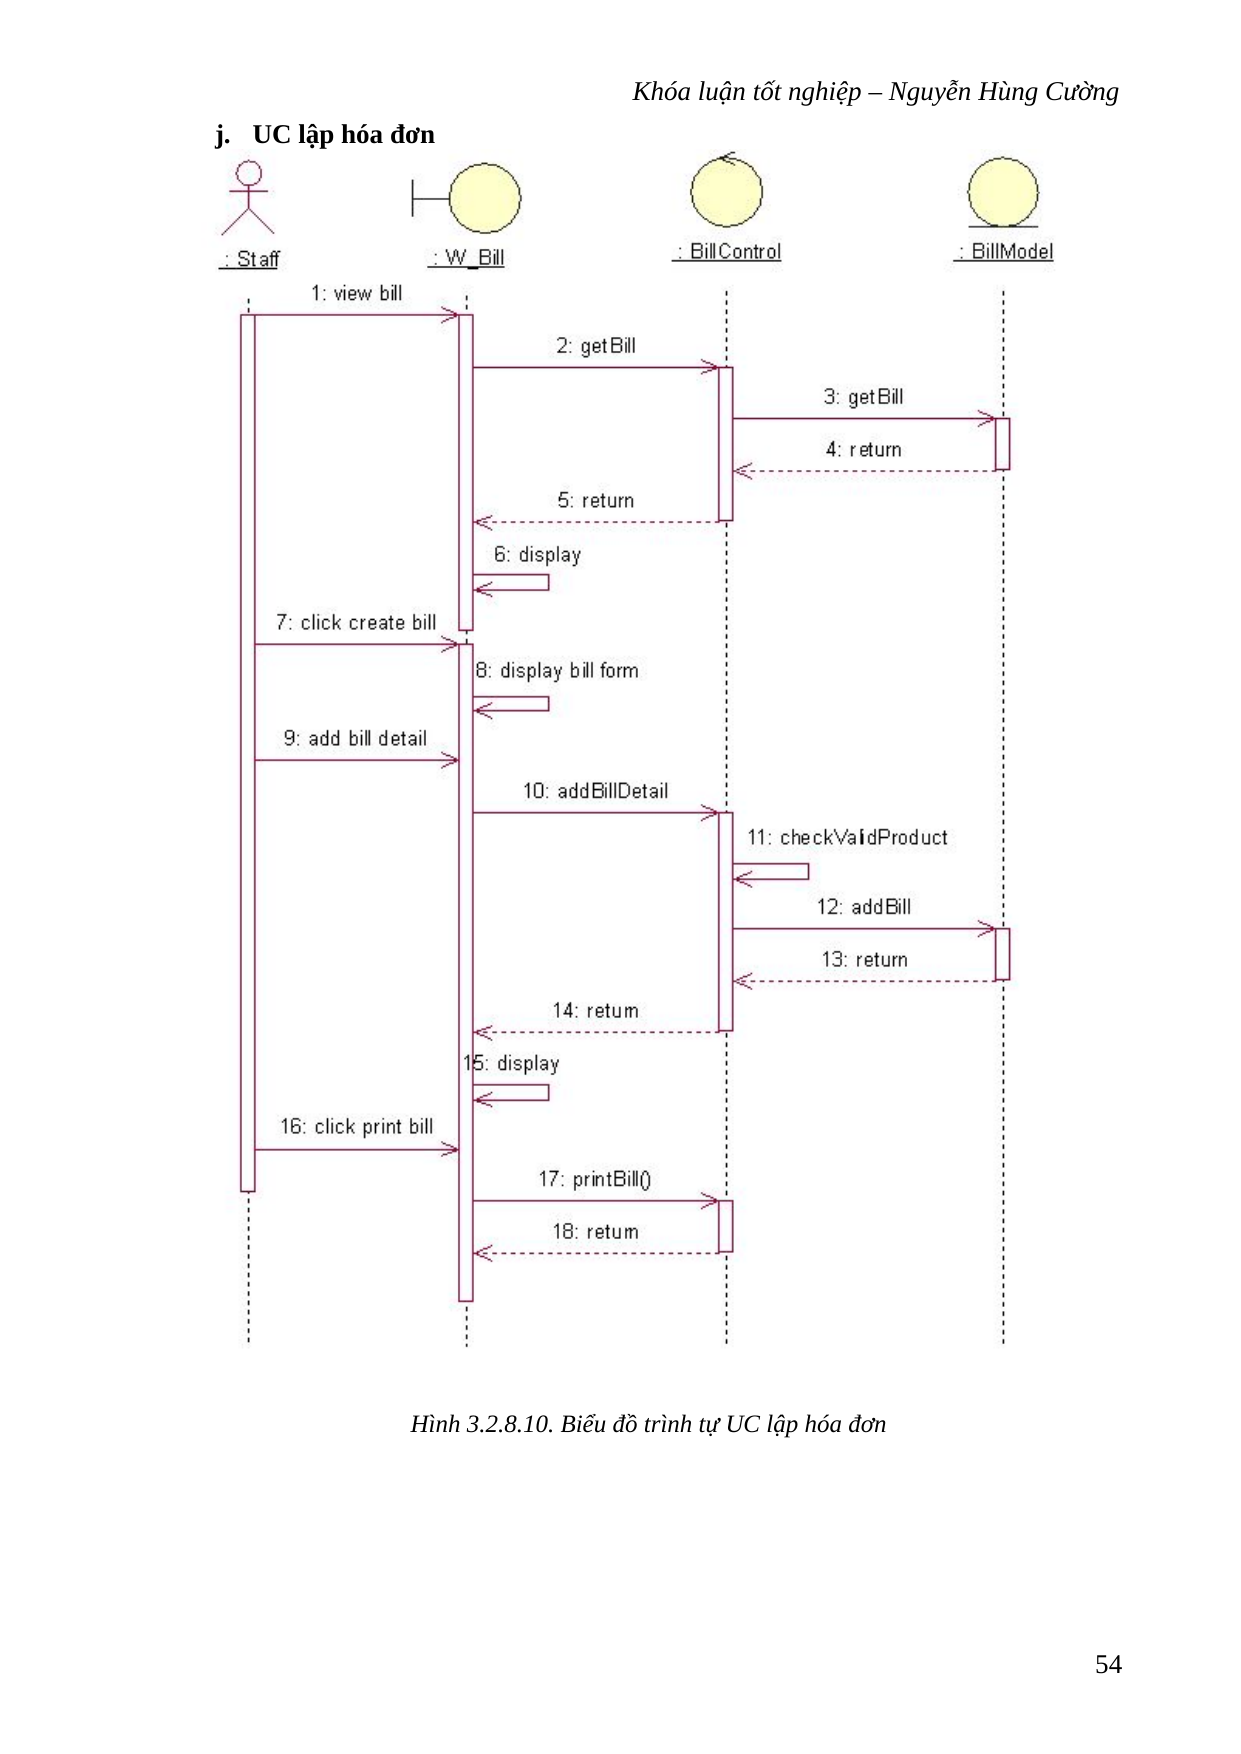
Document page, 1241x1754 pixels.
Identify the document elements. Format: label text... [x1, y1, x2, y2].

picture [177, 149, 1122, 1409]
text Hình 3.2.8.10. Biểu đồ trình tự UC lập hóa đơn [177, 1409, 1122, 1438]
list UC lập hóa đơn [215, 118, 1122, 149]
